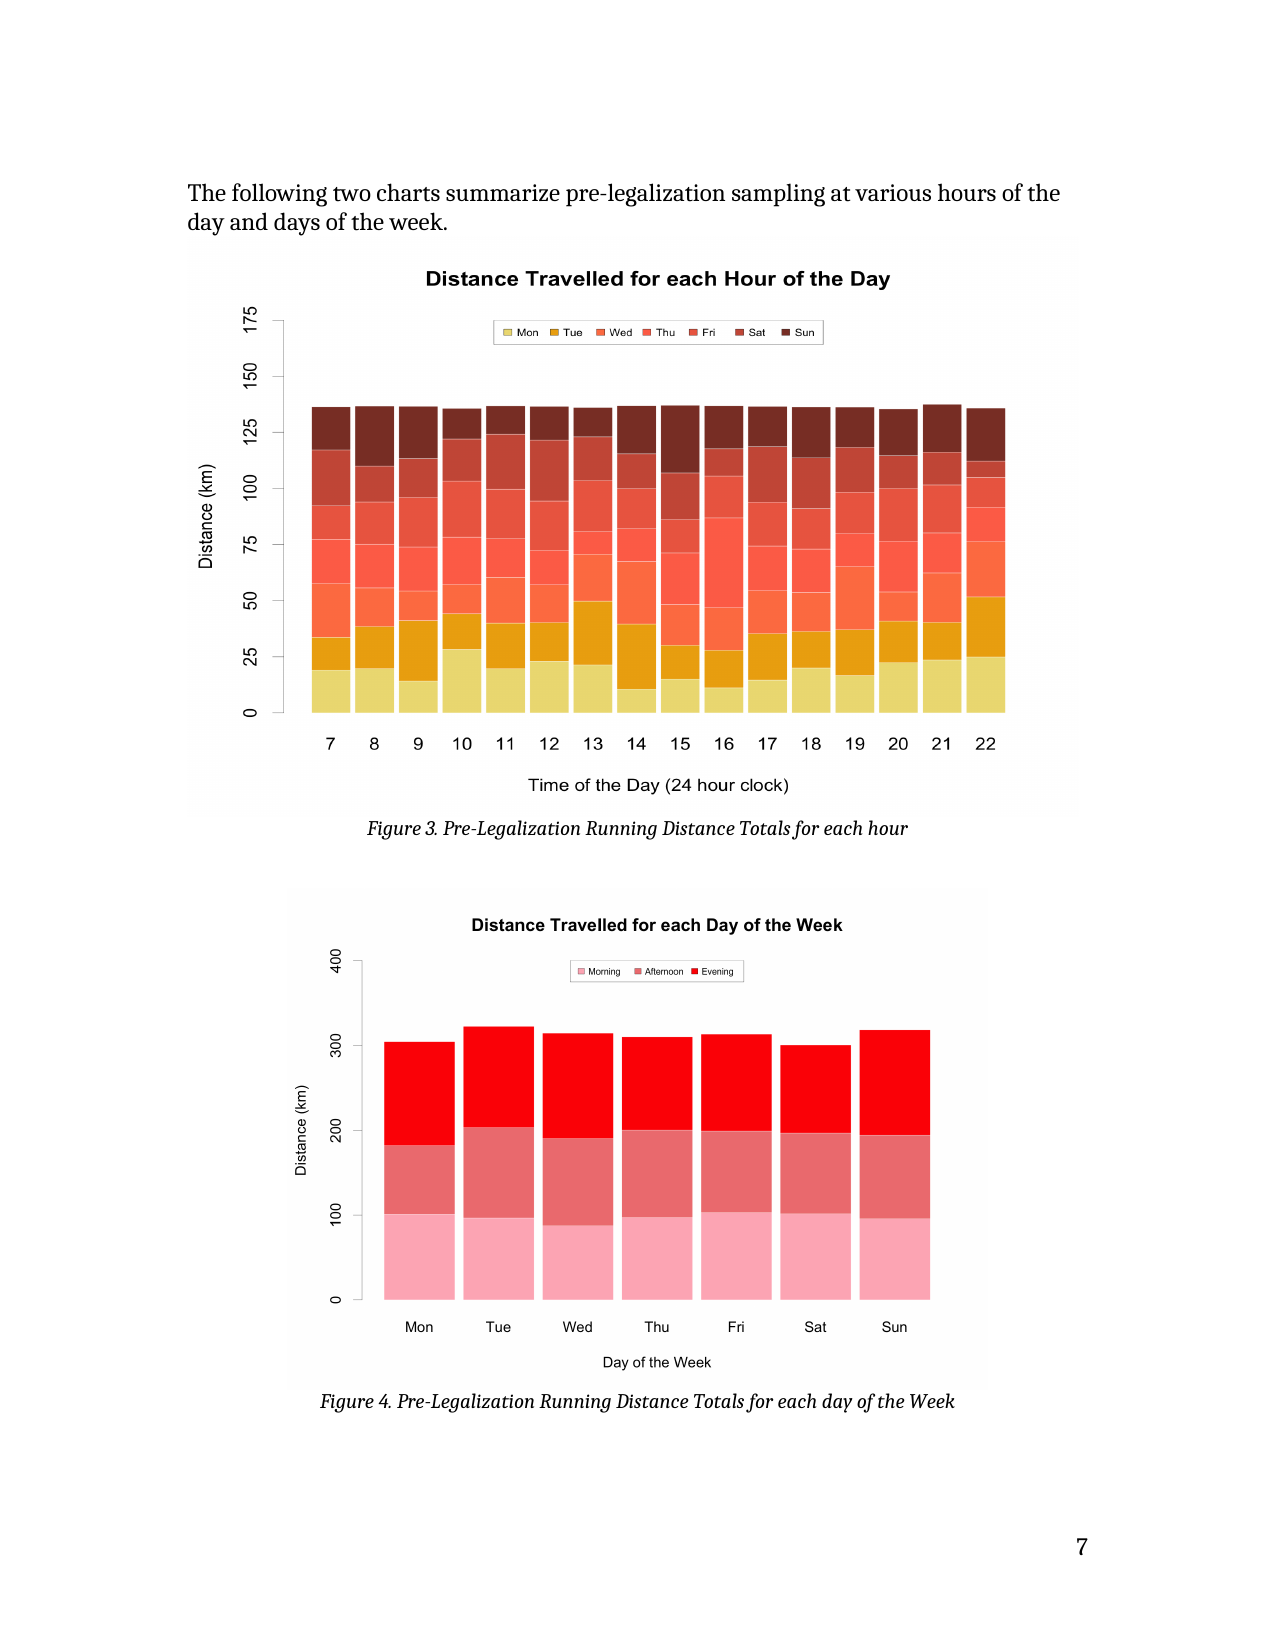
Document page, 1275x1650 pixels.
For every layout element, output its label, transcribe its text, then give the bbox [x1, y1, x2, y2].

picture [287, 888, 988, 1390]
text Figure 3. Pre-Legalization Running Distance Totals for each hour [187, 817, 1088, 841]
text Figure 4. Pre-Legalization Running Distance Totals for each day of the Week [187, 1390, 1088, 1414]
picture [187, 236, 1080, 817]
